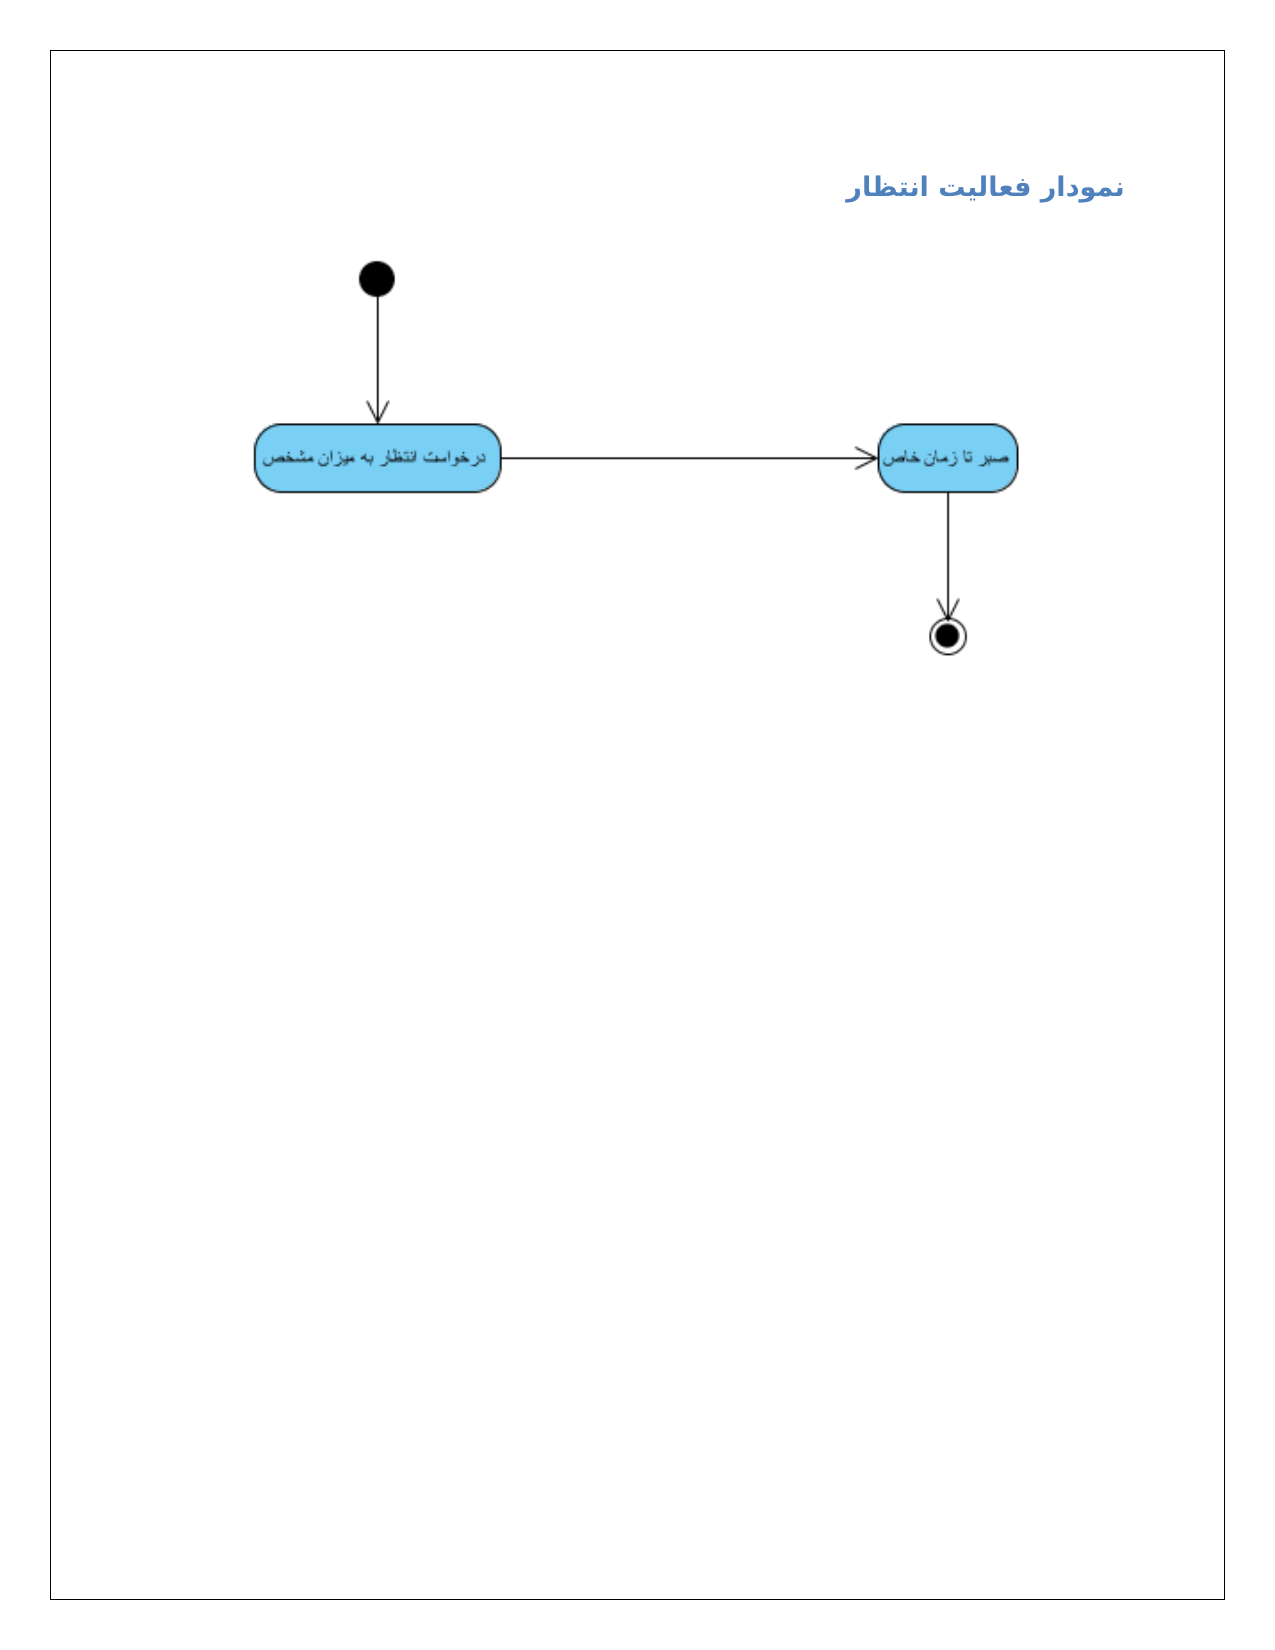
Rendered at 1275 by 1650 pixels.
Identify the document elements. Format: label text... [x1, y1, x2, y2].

picture [249, 258, 1026, 661]
subtitle نمودار فعالیت انتظار [150, 171, 1125, 202]
